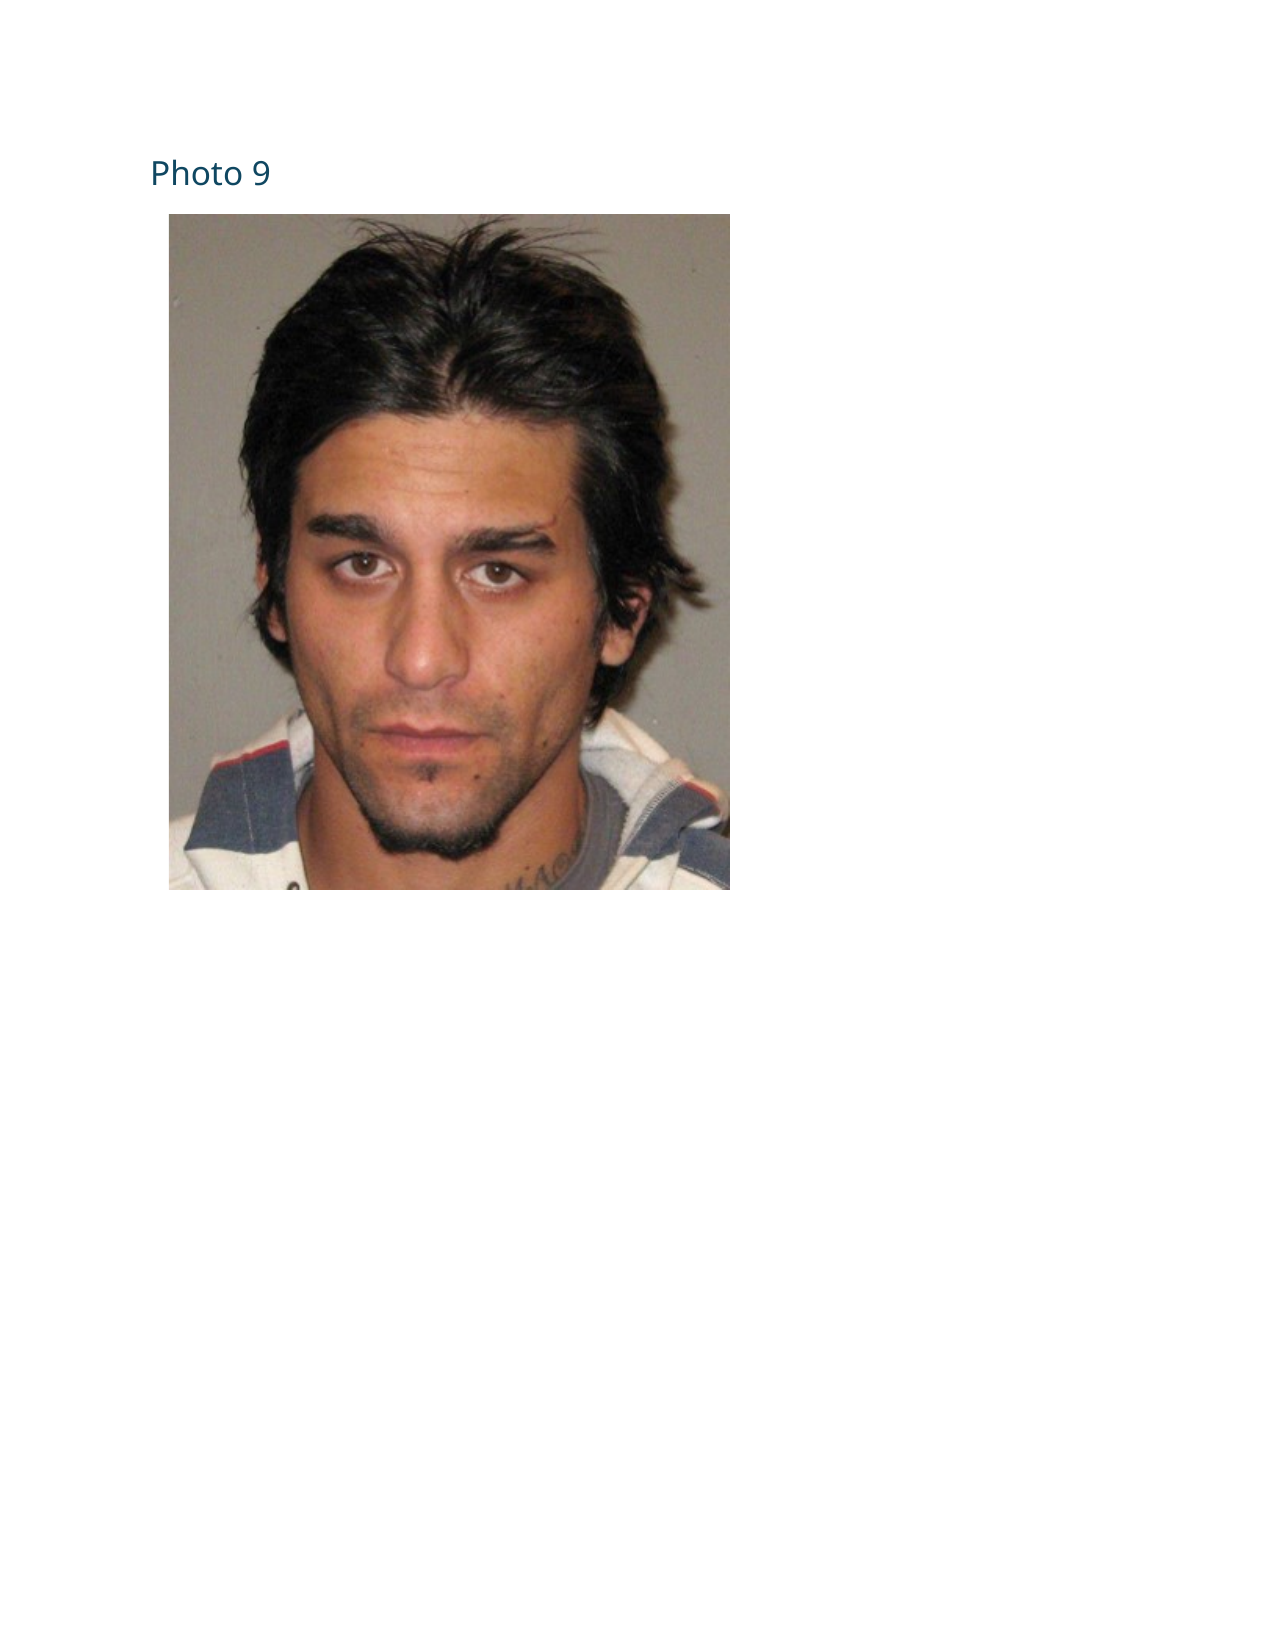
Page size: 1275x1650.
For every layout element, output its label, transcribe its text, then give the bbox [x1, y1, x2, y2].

subtitle Photo 9 [150, 150, 1125, 195]
picture [168, 214, 730, 890]
